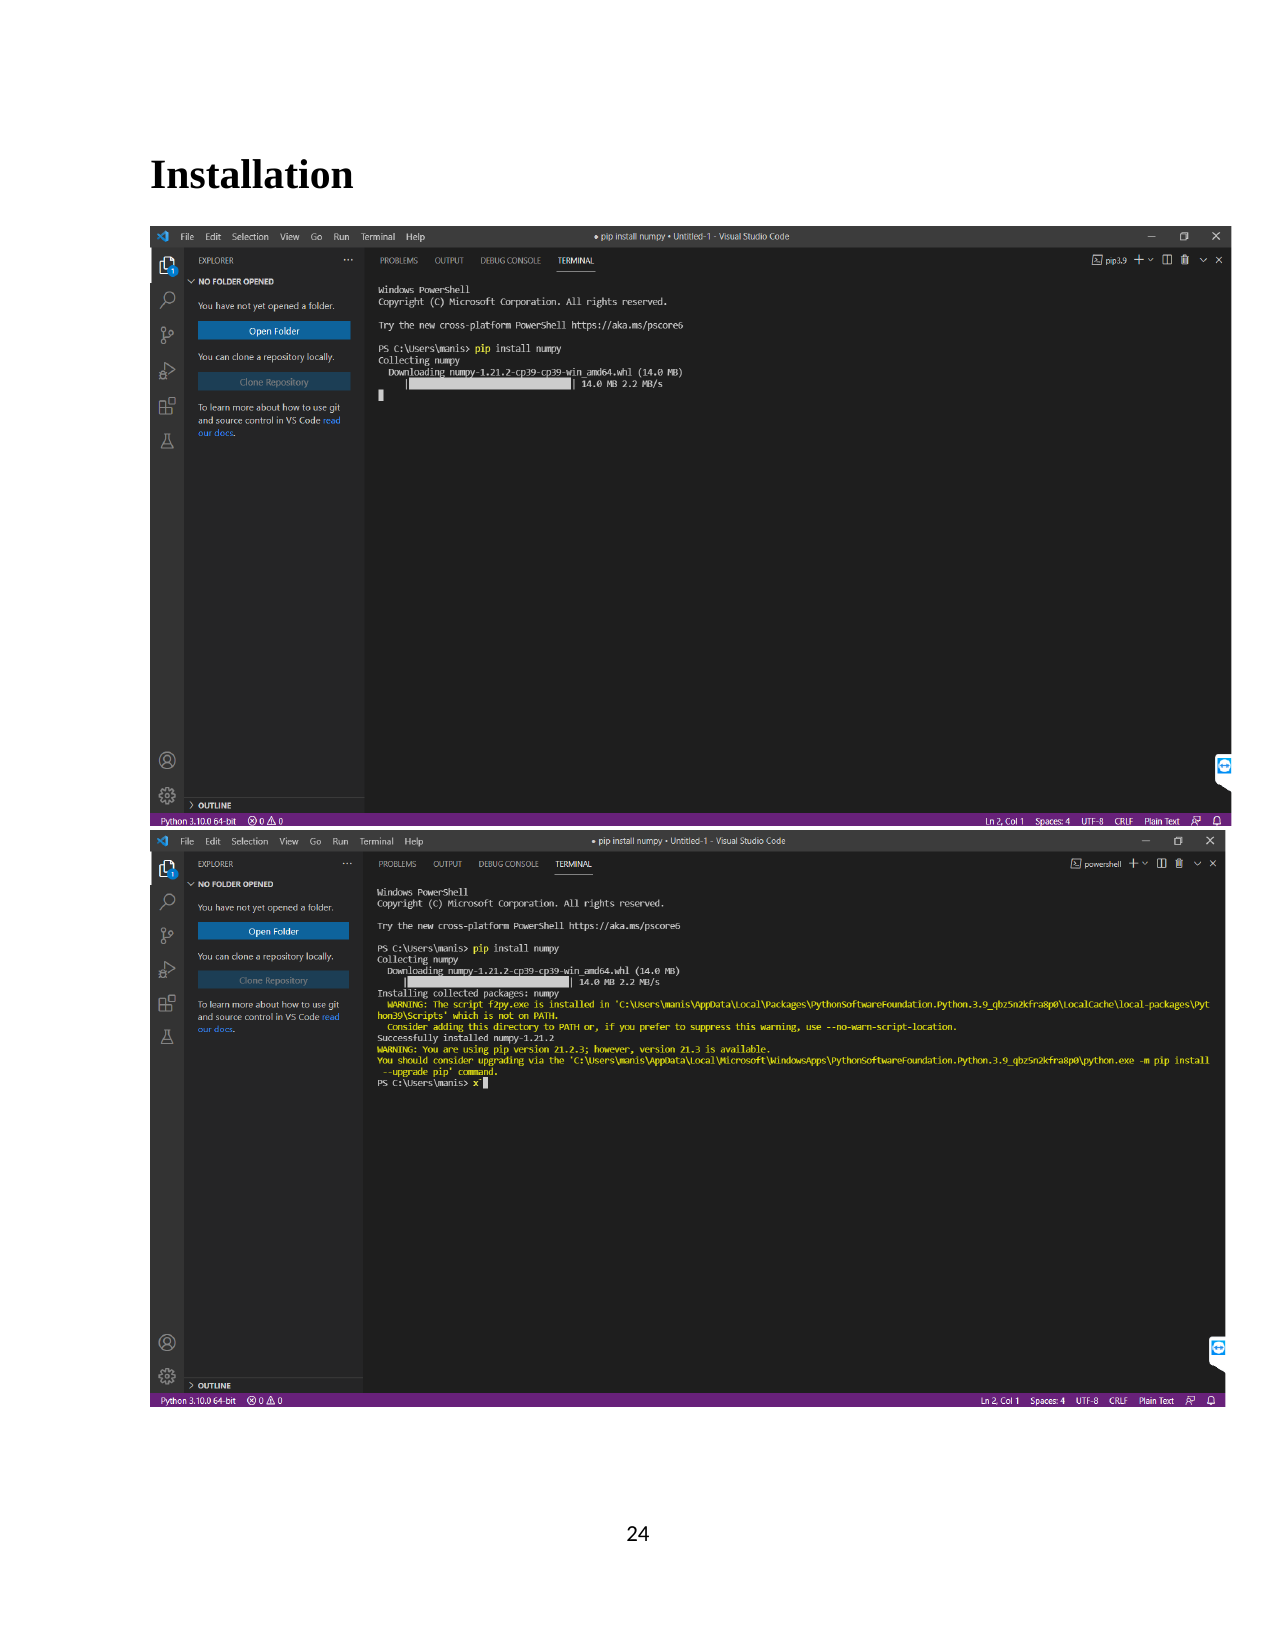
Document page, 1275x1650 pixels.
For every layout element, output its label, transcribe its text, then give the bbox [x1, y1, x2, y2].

picture [150, 830, 1226, 1407]
picture [150, 226, 1232, 826]
text Installation [150, 150, 1125, 198]
